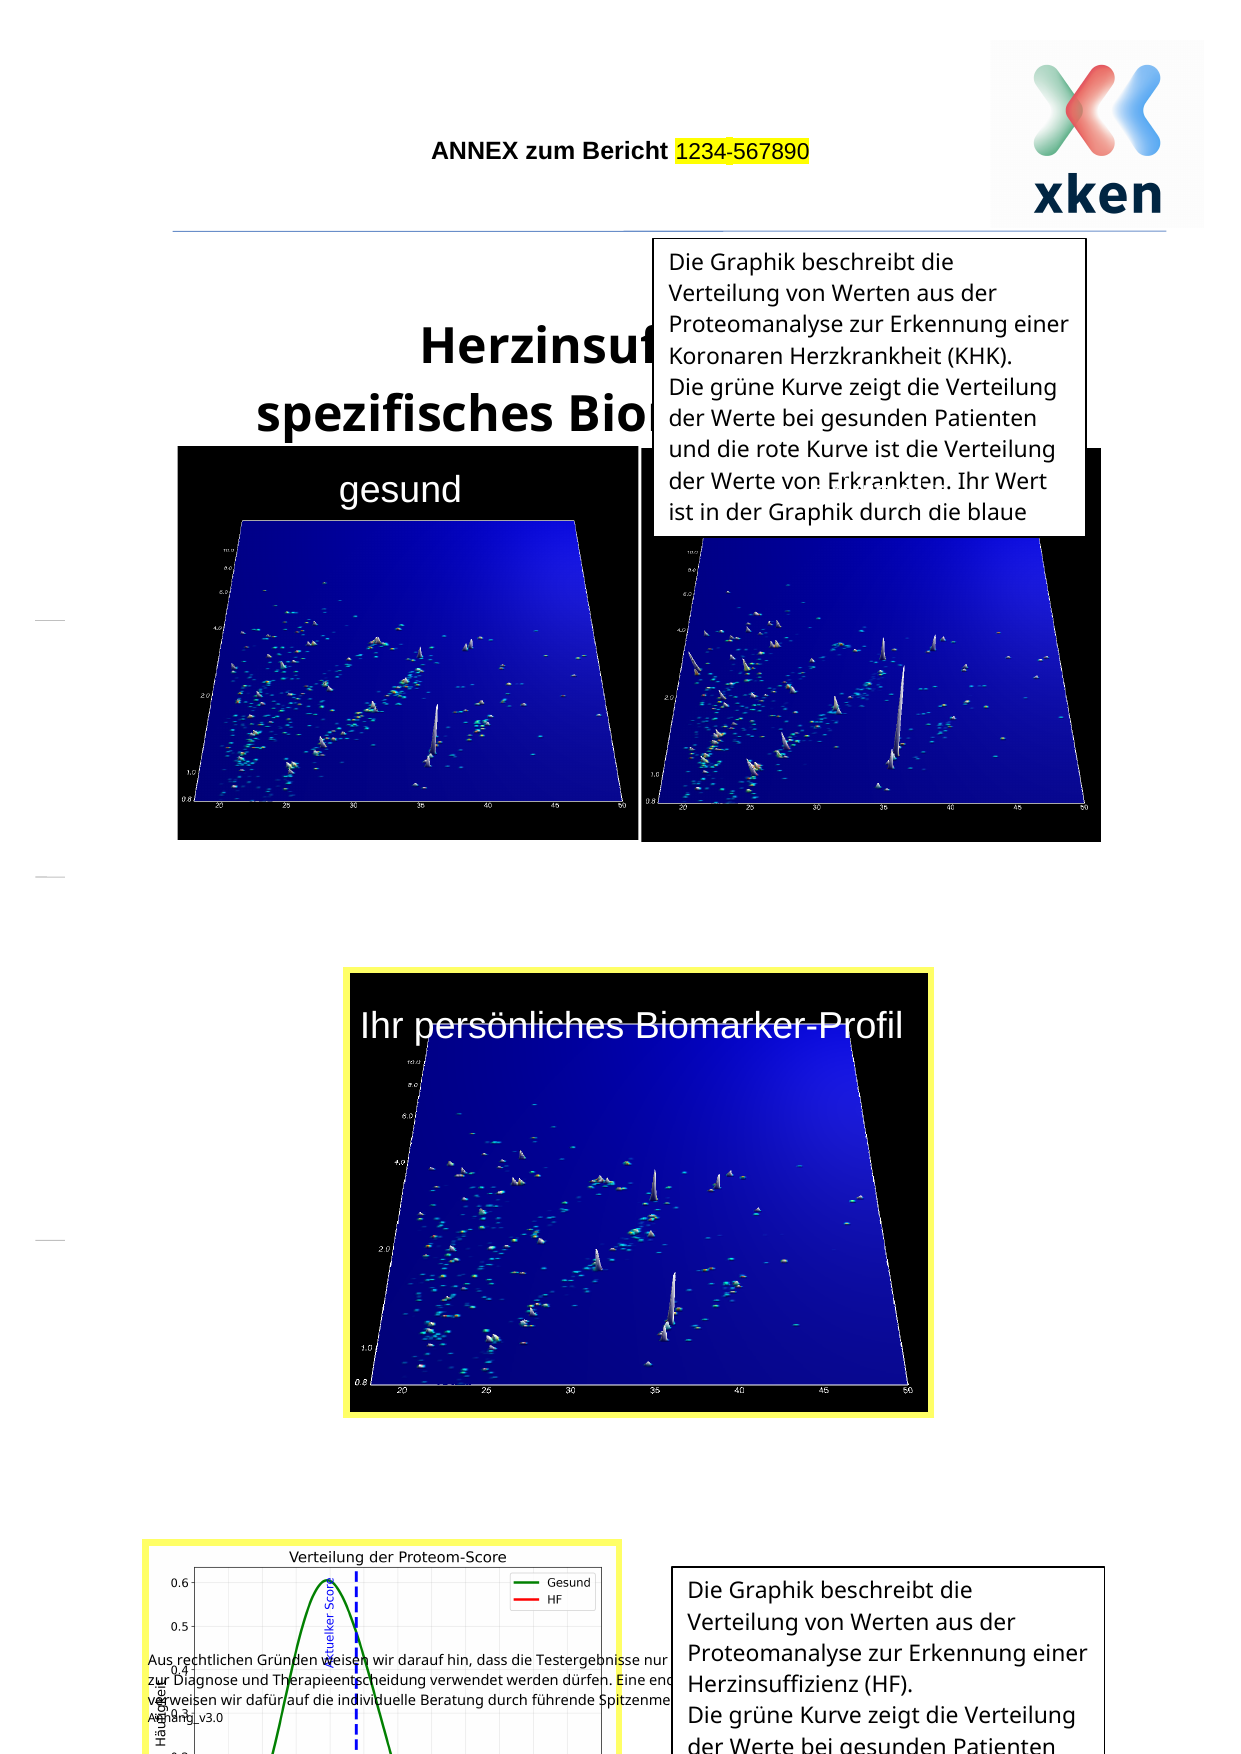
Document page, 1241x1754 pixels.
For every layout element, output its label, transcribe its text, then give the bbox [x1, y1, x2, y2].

text Herzinsuffizienz [148, 310, 652, 378]
picture [641, 448, 1101, 842]
picture [149, 1546, 616, 1754]
text spezifisches Biomarker-Profil [148, 378, 652, 446]
picture [177, 446, 639, 840]
picture [350, 973, 928, 1412]
picture [990, 40, 1204, 228]
